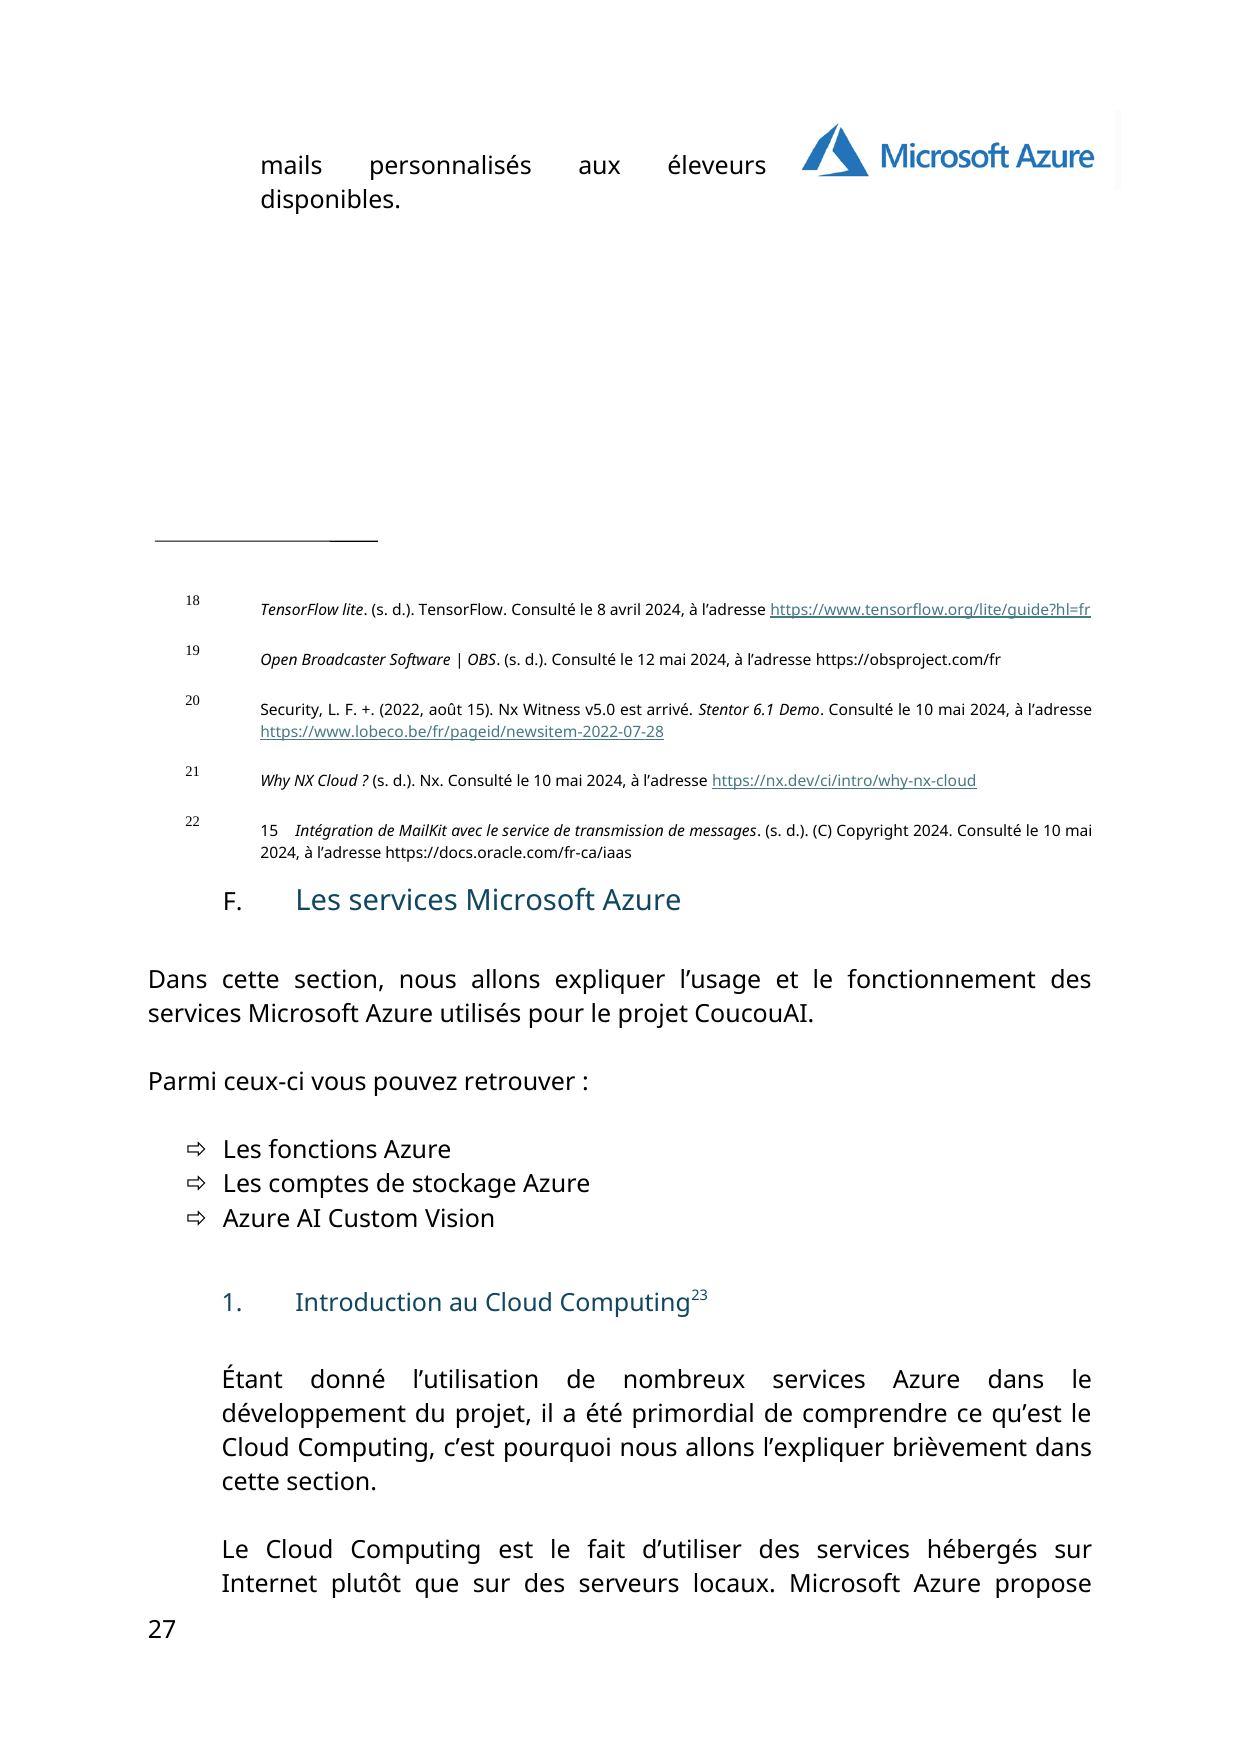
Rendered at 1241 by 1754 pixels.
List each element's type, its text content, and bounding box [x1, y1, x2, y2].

list 15 Intégration de MailKit avec le service de transmission de messages. (s. d.). (C) Copyright 2024. Consulté le 10 mai 2024, à l’adresse https://docs.oracle.com/fr-ca/iaas [185, 813, 1093, 863]
list Security, L. F. +. (2022, août 15). Nx Witness v5.0 est arrivé. Stentor 6.1 Demo. Consulté le 10 mai 2024, à l’adresse https://www.lobeco.be/fr/pageid/newsitem-2022-07-28 [185, 692, 1093, 742]
text Dans cette section, nous allons expliquer l’usage et le fonctionnement des services Microsoft Azure utilisés pour le projet CoucouAI. [148, 962, 1093, 1030]
text Parmi ceux-ci vous pouvez retrouver : [148, 1064, 1093, 1098]
subtitle Introduction au Cloud Computing23 [221, 1285, 1093, 1319]
list Open Broadcaster Software | OBS. (s. d.). Consulté le 12 mai 2024, à l’adresse https://obsproject.com/fr [185, 642, 1093, 671]
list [223, 148, 1093, 216]
picture [785, 110, 1121, 190]
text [221, 1532, 1093, 1600]
list Azure AI Custom Vision [185, 1200, 1093, 1234]
list Les fonctions Azure [185, 1132, 1093, 1166]
list Les comptes de stockage Azure [185, 1166, 1093, 1200]
list Why NX Cloud ? (s. d.). Nx. Consulté le 10 mai 2024, à l’adresse https://nx.dev/ci/intro/why-nx-cloud [185, 763, 1093, 792]
list TensorFlow lite. (s. d.). TensorFlow. Consulté le 8 avril 2024, à l’adresse https://www.tensorflow.org/lite/guide?hl=fr [185, 592, 1093, 621]
subtitle Les services Microsoft Azure [223, 880, 1093, 919]
text Étant donné l’utilisation de nombreux services Azure dans le développement du projet, il a été primordial de comprendre ce qu’est le Cloud Computing, c’est pourquoi nous allons l’expliquer brièvement dans cette section. [221, 1361, 1093, 1498]
